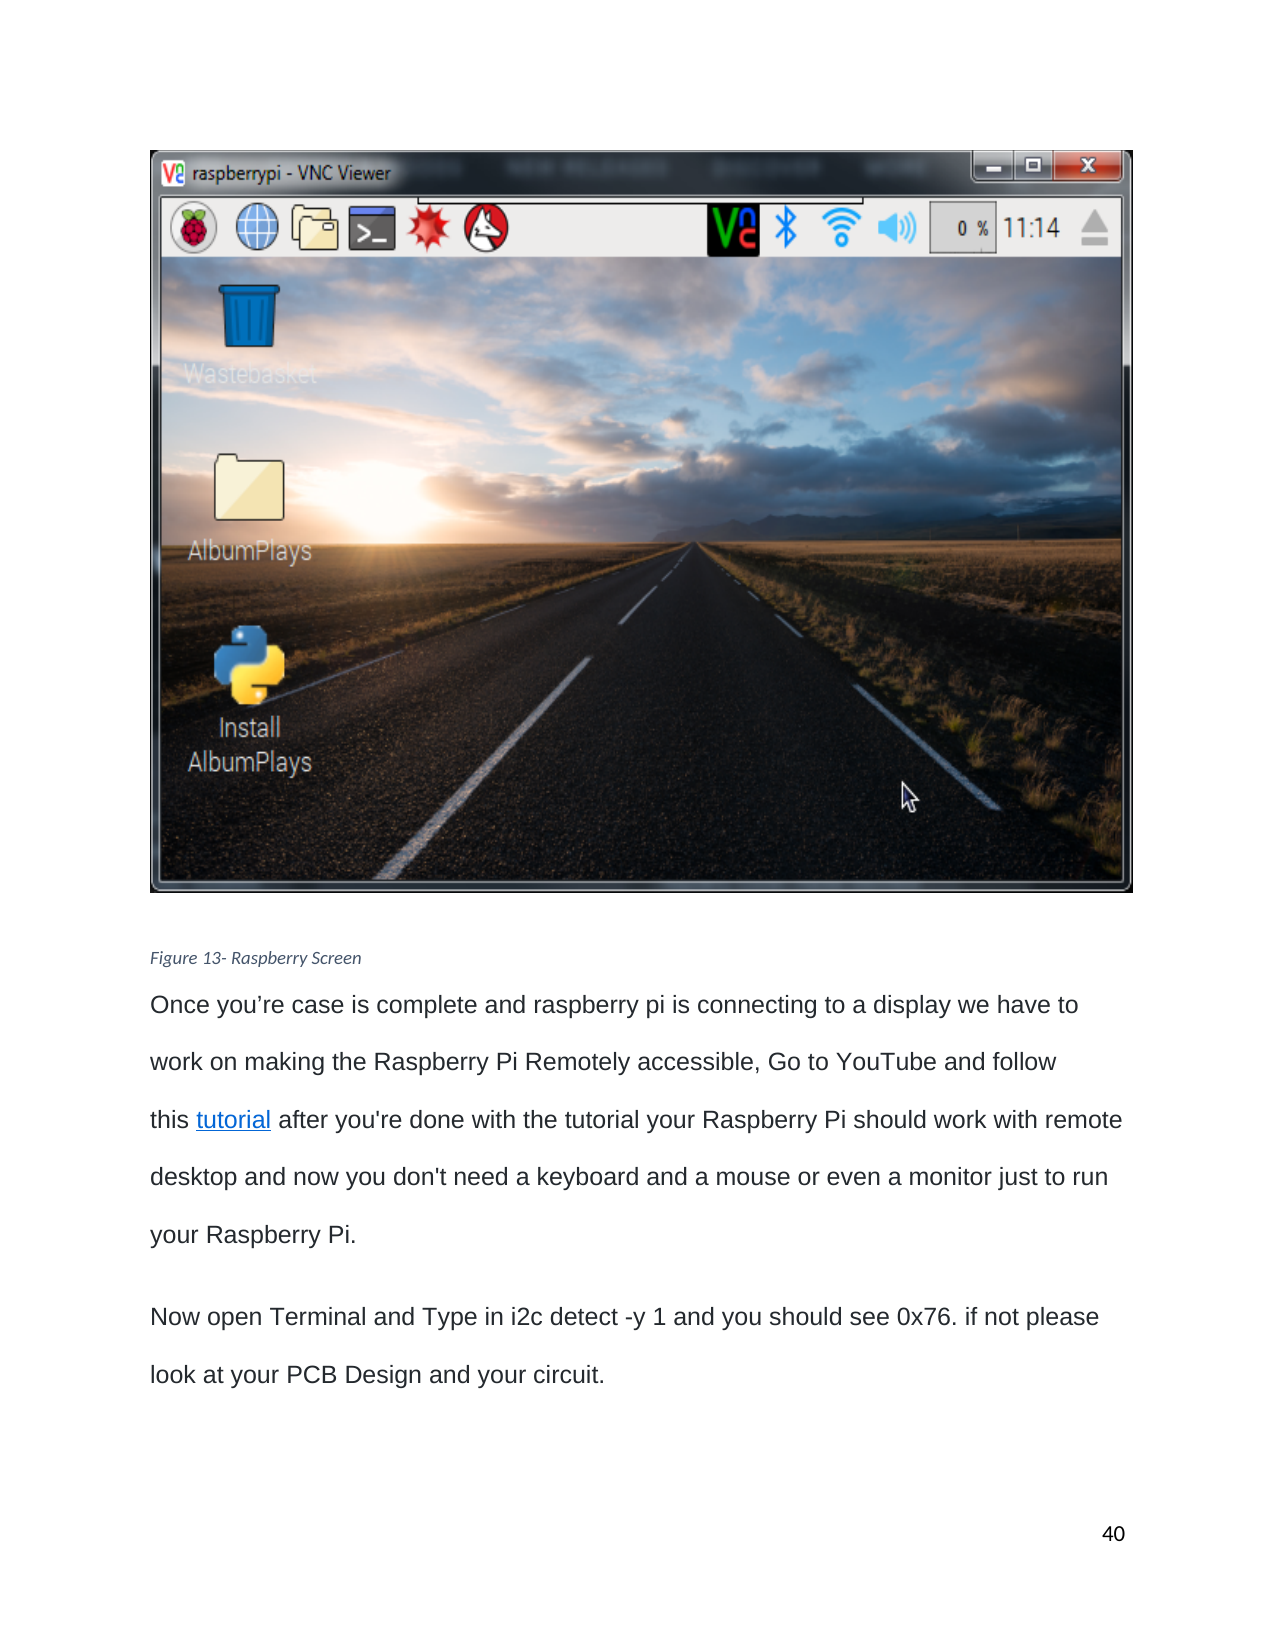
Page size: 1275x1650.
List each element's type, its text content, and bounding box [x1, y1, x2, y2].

text Once you’re case is complete and raspberry pi is connecting to a display we have to work on making the Raspberry Pi Remotely accessible, Go to YouTube and follow this tutorial after you're done with the tutorial your Raspberry Pi should work with remote desktop and now you don't need a keyboard and a mouse or even a monitor just to run your Raspberry Pi. [150, 990, 1125, 1248]
picture [150, 150, 1133, 893]
text Now open Terminal and Type in i2c detect -y 1 and you should see 0x76. if not please look at your PCB Design and your circuit. [150, 1302, 1125, 1388]
text Figure 13- Raspberry Screen [150, 946, 1125, 969]
